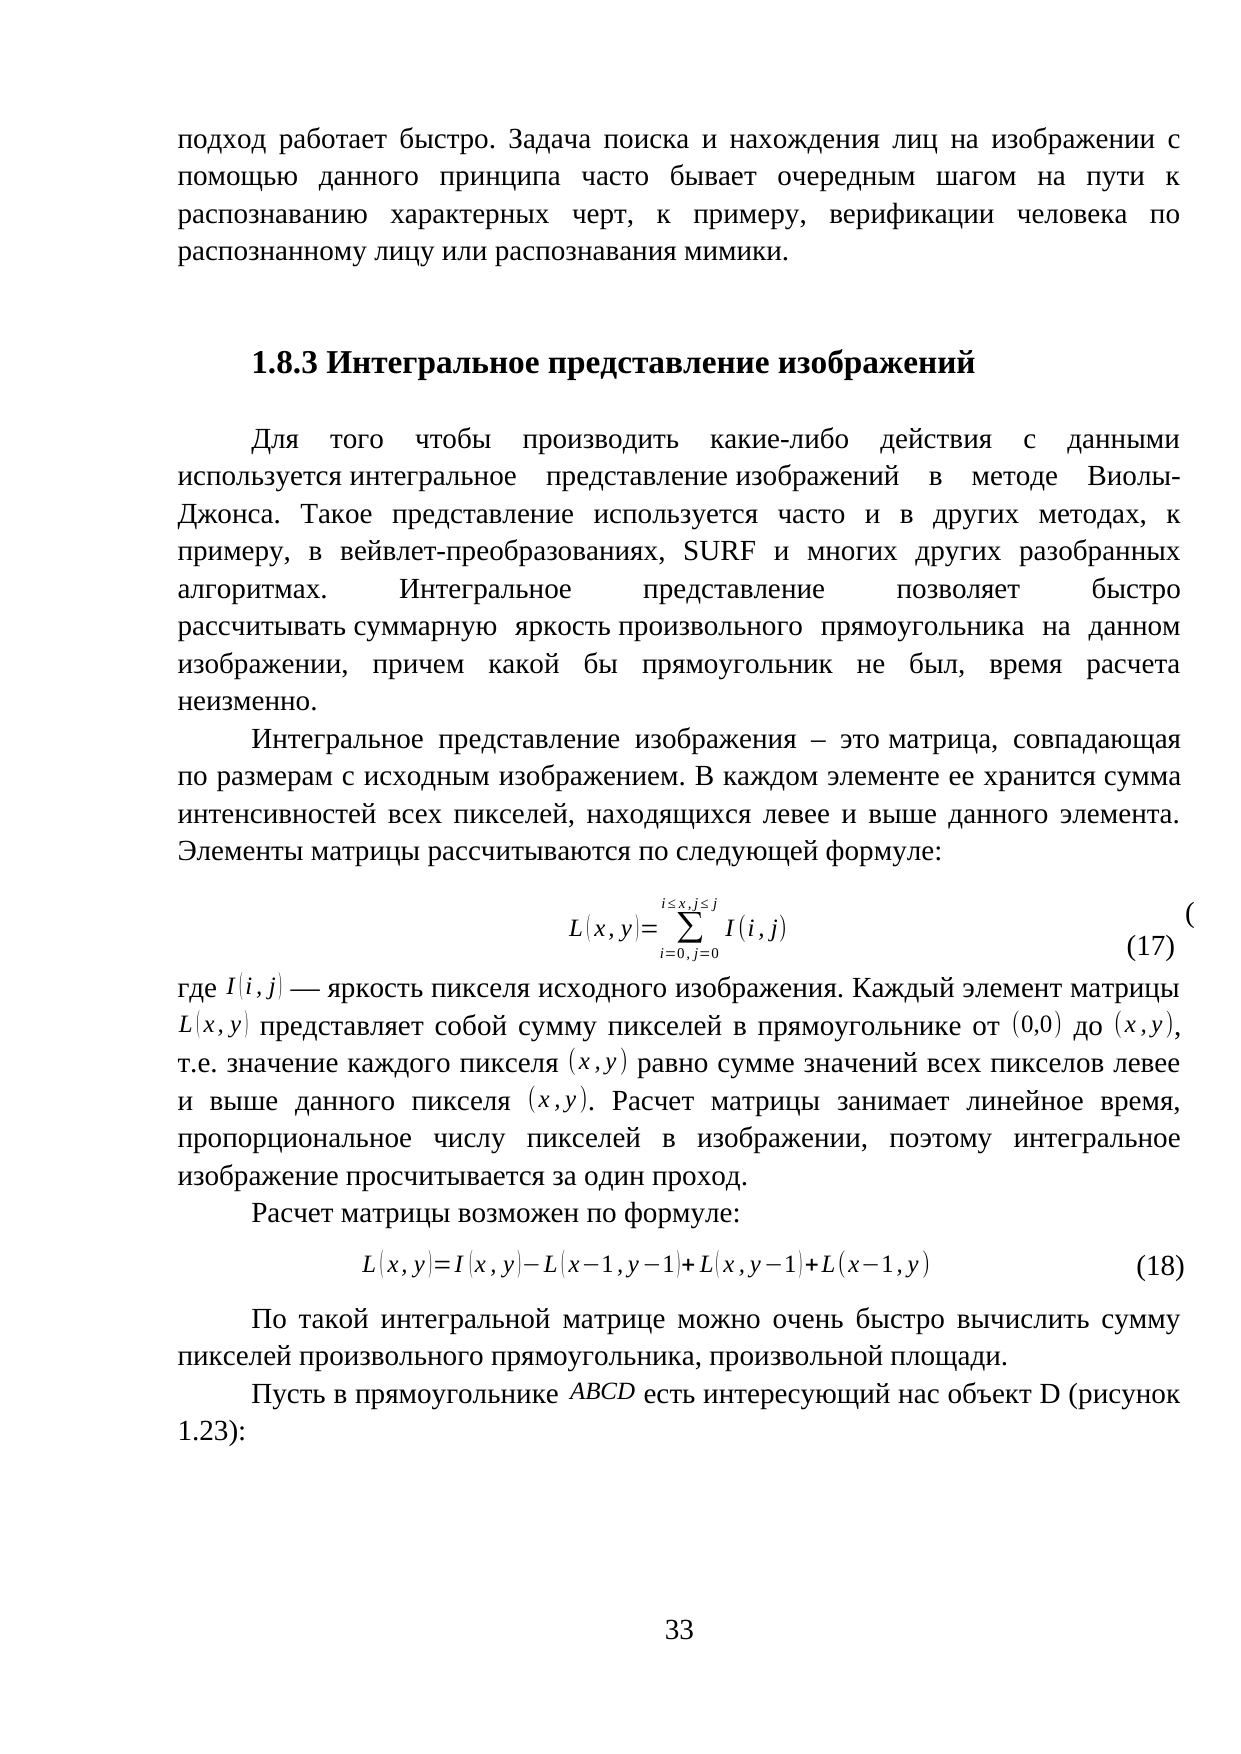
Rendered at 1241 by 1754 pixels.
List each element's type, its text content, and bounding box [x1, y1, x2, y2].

text Пусть в прямоугольнике есть интересующий нас объект D (рисунок 1.23): [177, 1373, 1181, 1448]
table_header [166, 868, 1115, 967]
text где — яркость пикселя исходного изображения. Каждый элемент матрицы представляет собой сумму пикселей в прямоугольнике от до , т.е. значение каждого пикселя равно сумме значений всех пикселов левее и выше данного пикселя . Расчет матрицы занимает линейное время, пропорциональное числу пикселей в изображении, поэтому интегральное изображение просчитывается за один проход. [177, 967, 1181, 1192]
table_header [166, 1230, 1125, 1298]
text Расчет матрицы возможен по формуле: [177, 1192, 1181, 1230]
table_header (18) [1125, 1230, 1196, 1298]
table_header ((17) [1115, 868, 1196, 967]
text Для того чтобы производить какие-либо действия с данными используется интегральное представление изображений в методе Виолы-Джонса. Такое представление используется часто и в других методах, к примеру, в вейвлет-преобразованиях, SURF и многих других разобранных алгоритмах. Интегральное представление позволяет быстро рассчитывать суммарную яркость произвольного прямоугольника на данном изображении, причем какой бы прямоугольник не был, время расчета неизменно. [177, 418, 1181, 718]
subtitle 1.8.3 Интегральное представление изображений [177, 343, 1181, 381]
text Интегральное представление изображения – это матрица, совпадающая по размерам с исходным изображением. В каждом элементе ее хранится сумма интенсивностей всех пикселей, находящихся левее и выше данного элемента. Элементы матрицы рассчитываются по следующей формуле: [177, 718, 1181, 868]
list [177, 118, 1181, 268]
text По такой интегральной матрице можно очень быстро вычислить сумму пикселей произвольного прямоугольника, произвольной площади. [177, 1298, 1181, 1373]
